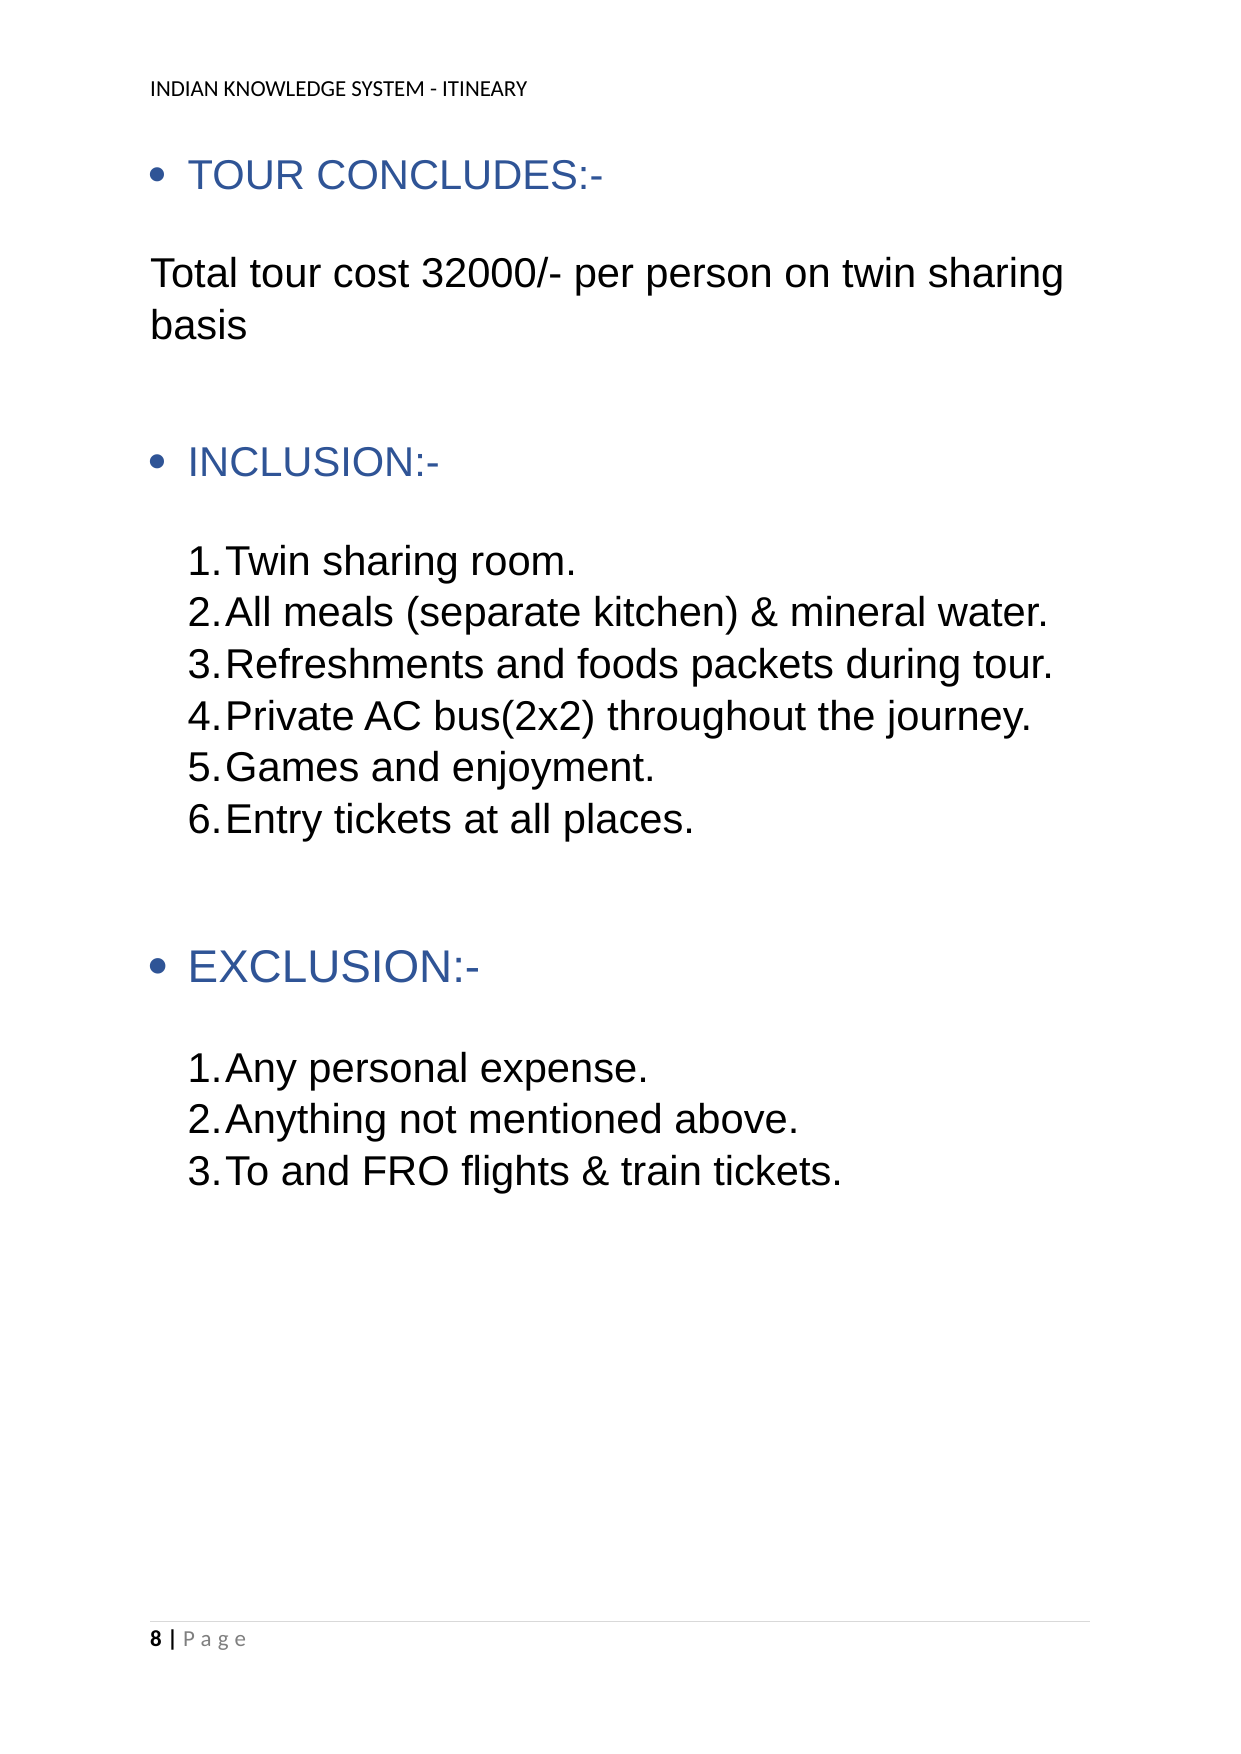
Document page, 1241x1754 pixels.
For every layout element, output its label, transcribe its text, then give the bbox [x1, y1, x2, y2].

list To and FRO flights & train tickets. [187, 1146, 1090, 1194]
subtitle INCLUSION:- [150, 437, 1090, 485]
subtitle TOUR CONCLUDES:- [150, 150, 1090, 198]
list Any personal expense. [187, 1043, 1090, 1091]
list Private AC bus(2x2) throughout the journey. [187, 691, 1090, 739]
text Total tour cost 32000/- per person on twin sharing basis [150, 249, 1090, 348]
list Twin sharing room. [187, 536, 1090, 584]
list Games and enjoyment. [187, 742, 1090, 790]
subtitle EXCLUSION:- [150, 939, 1090, 992]
list All meals (separate kitchen) & mineral water. [187, 587, 1090, 635]
list Entry tickets at all places. [187, 794, 1090, 842]
list Anything not mentioned above. [187, 1095, 1090, 1143]
list Refreshments and foods packets during tour. [187, 639, 1090, 687]
